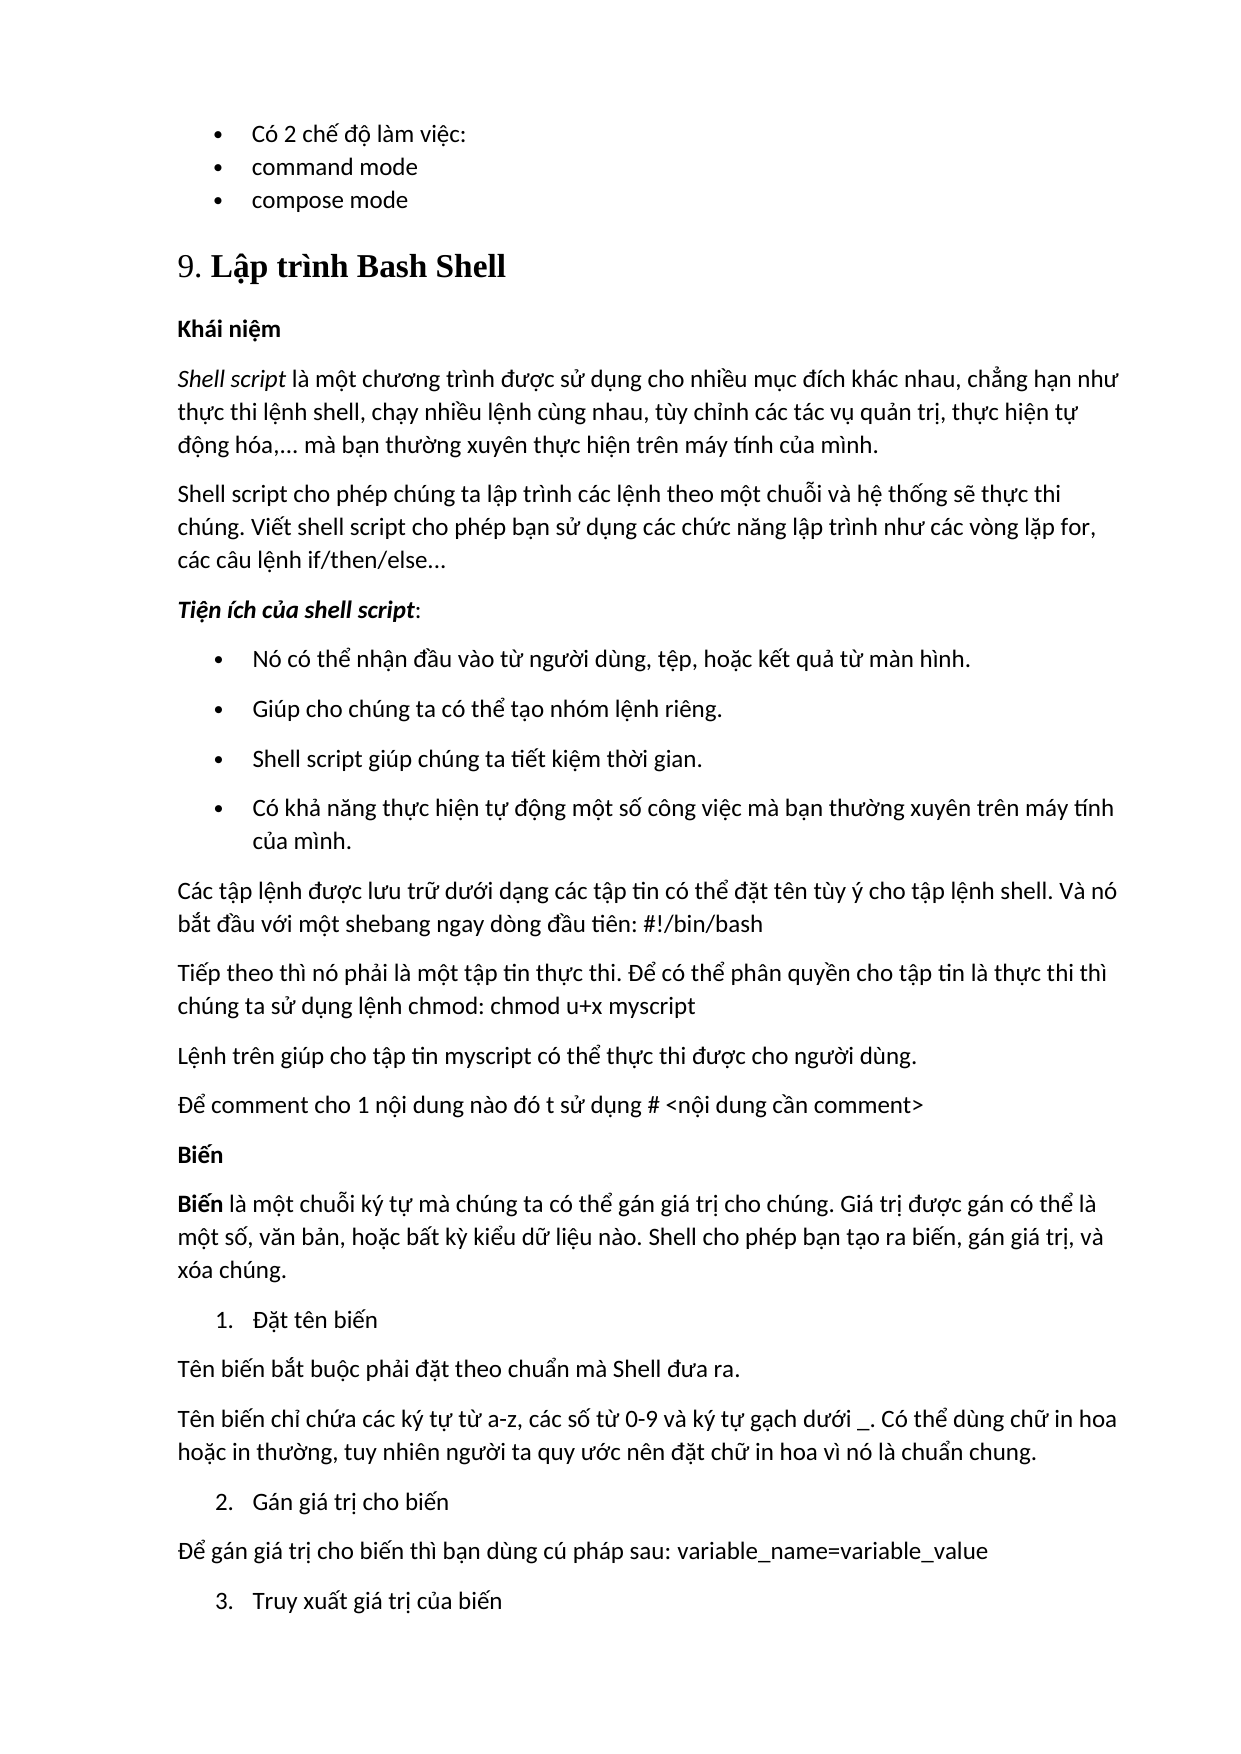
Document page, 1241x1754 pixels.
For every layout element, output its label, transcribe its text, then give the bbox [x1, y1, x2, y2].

list command mode [214, 151, 1122, 182]
text Biến là một chuỗi ký tự mà chúng ta có thể gán giá trị cho chúng. Giá trị được gán có thể là một số, văn bản, hoặc bất kỳ kiểu dữ liệu nào. Shell cho phép bạn tạo ra biến, gán giá trị, và xóa chúng. [177, 1188, 1122, 1285]
text Các tập lệnh được lưu trữ dưới dạng các tập tin có thể đặt tên tùy ý cho tập lệnh shell. Và nó bắt đầu với một shebang ngay dòng đầu tiên: #!/bin/bash [177, 875, 1122, 938]
list Gán giá trị cho biến [215, 1486, 1122, 1516]
list Shell script giúp chúng ta tiết kiệm thời gian. [215, 743, 1122, 773]
list Có 2 chế độ làm việc: [214, 118, 1122, 149]
text Tiếp theo thì nó phải là một tập tin thực thi. Để có thể phân quyền cho tập tin là thực thi thì chúng ta sử dụng lệnh chmod: chmod u+x myscript [177, 957, 1122, 1021]
text Tên biến bắt buộc phải đặt theo chuẩn mà Shell đưa ra. [177, 1353, 1122, 1384]
list compose mode [214, 184, 1122, 214]
text Shell script cho phép chúng ta lập trình các lệnh theo một chuỗi và hệ thống sẽ thực thi chúng. Viết shell script cho phép bạn sử dụng các chức năng lập trình như các vòng lặp for, các câu lệnh if/then/else... [177, 478, 1122, 575]
text Shell script là một chương trình được sử dụng cho nhiều mục đích khác nhau, chẳng hạn như thực thi lệnh shell, chạy nhiều lệnh cùng nhau, tùy chỉnh các tác vụ quản trị, thực hiện tự động hóa,... mà bạn thường xuyên thực hiện trên máy tính của mình. [177, 363, 1122, 459]
text Tiện ích của shell script: [177, 594, 1122, 624]
list Truy xuất giá trị của biến [215, 1585, 1122, 1615]
text Để comment cho 1 nội dung nào đó t sử dụng # <nội dung cần comment> [177, 1089, 1122, 1120]
subtitle 9. Lập trình Bash Shell [177, 246, 1122, 284]
list Có khả năng thực hiện tự động một số công việc mà bạn thường xuyên trên máy tính của mình. [215, 792, 1122, 856]
text Khái niệm [177, 313, 1122, 344]
list Đặt tên biến [215, 1304, 1122, 1334]
text Biến [177, 1139, 1122, 1169]
text Lệnh trên giúp cho tập tin myscript có thể thực thi được cho người dùng. [177, 1040, 1122, 1070]
list Nó có thể nhận đầu vào từ người dùng, tệp, hoặc kết quả từ màn hình. [215, 643, 1122, 674]
text Để gán giá trị cho biến thì bạn dùng cú pháp sau: variable_name=variable_value [177, 1535, 1122, 1566]
text Tên biến chỉ chứa các ký tự từ a-z, các số từ 0-9 và ký tự gạch dưới _. Có thể dùng chữ in hoa hoặc in thường, tuy nhiên người ta quy ước nên đặt chữ in hoa vì nó là chuẩn chung. [177, 1403, 1122, 1467]
list Giúp cho chúng ta có thể tạo nhóm lệnh riêng. [215, 693, 1122, 724]
